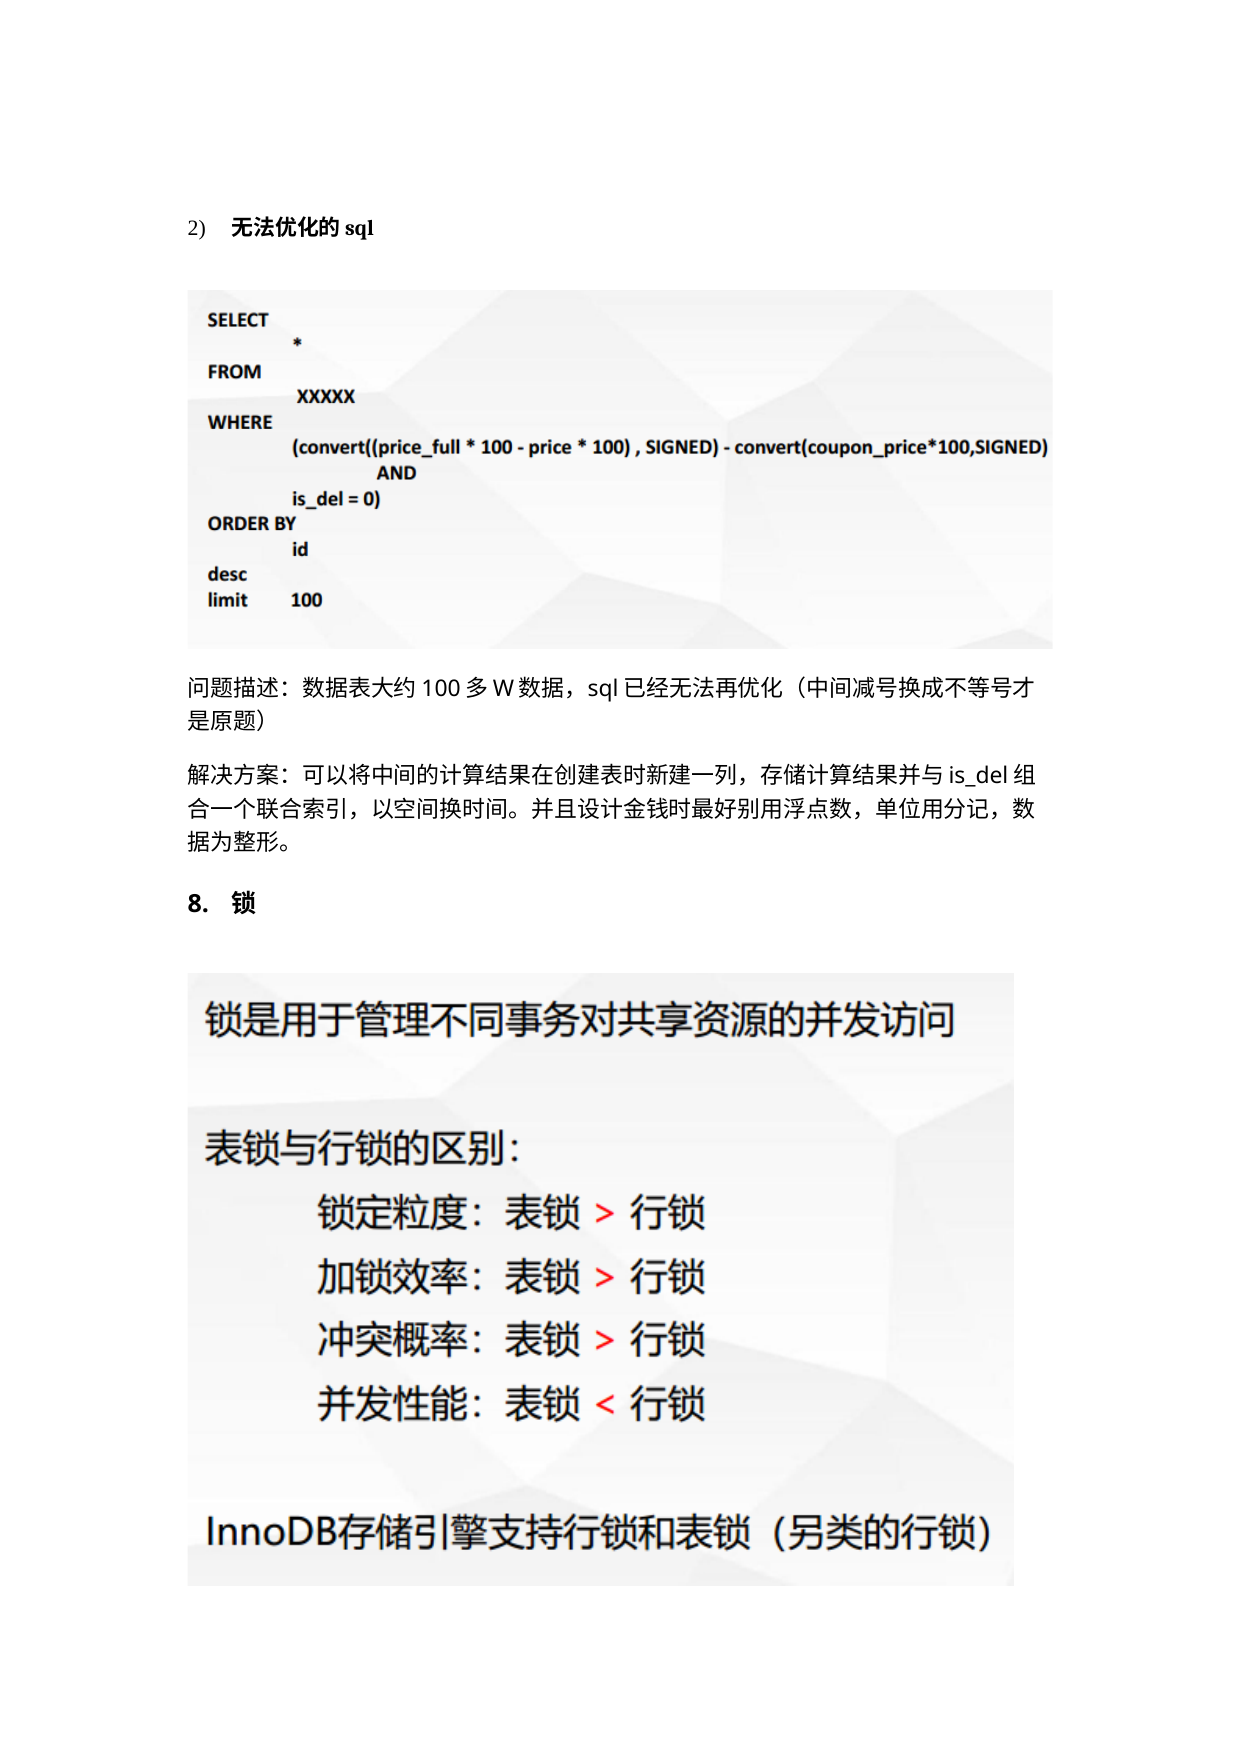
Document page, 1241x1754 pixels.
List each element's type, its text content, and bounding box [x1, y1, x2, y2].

picture [187, 290, 1053, 649]
picture [187, 973, 1014, 1586]
subtitle 无法优化的sql [187, 210, 1053, 242]
subtitle 锁 [187, 884, 1053, 920]
text 问题描述：数据表大约100多W数据，sql已经无法再优化（中间减号换成不等号才是原题） [187, 670, 1053, 736]
text 解决方案：可以将中间的计算结果在创建表时新建一列，存储计算结果并与is_del组合一个联合索引，以空间换时间。并且设计金钱时最好别用浮点数，单位用分记，数据为整形。 [187, 757, 1053, 857]
